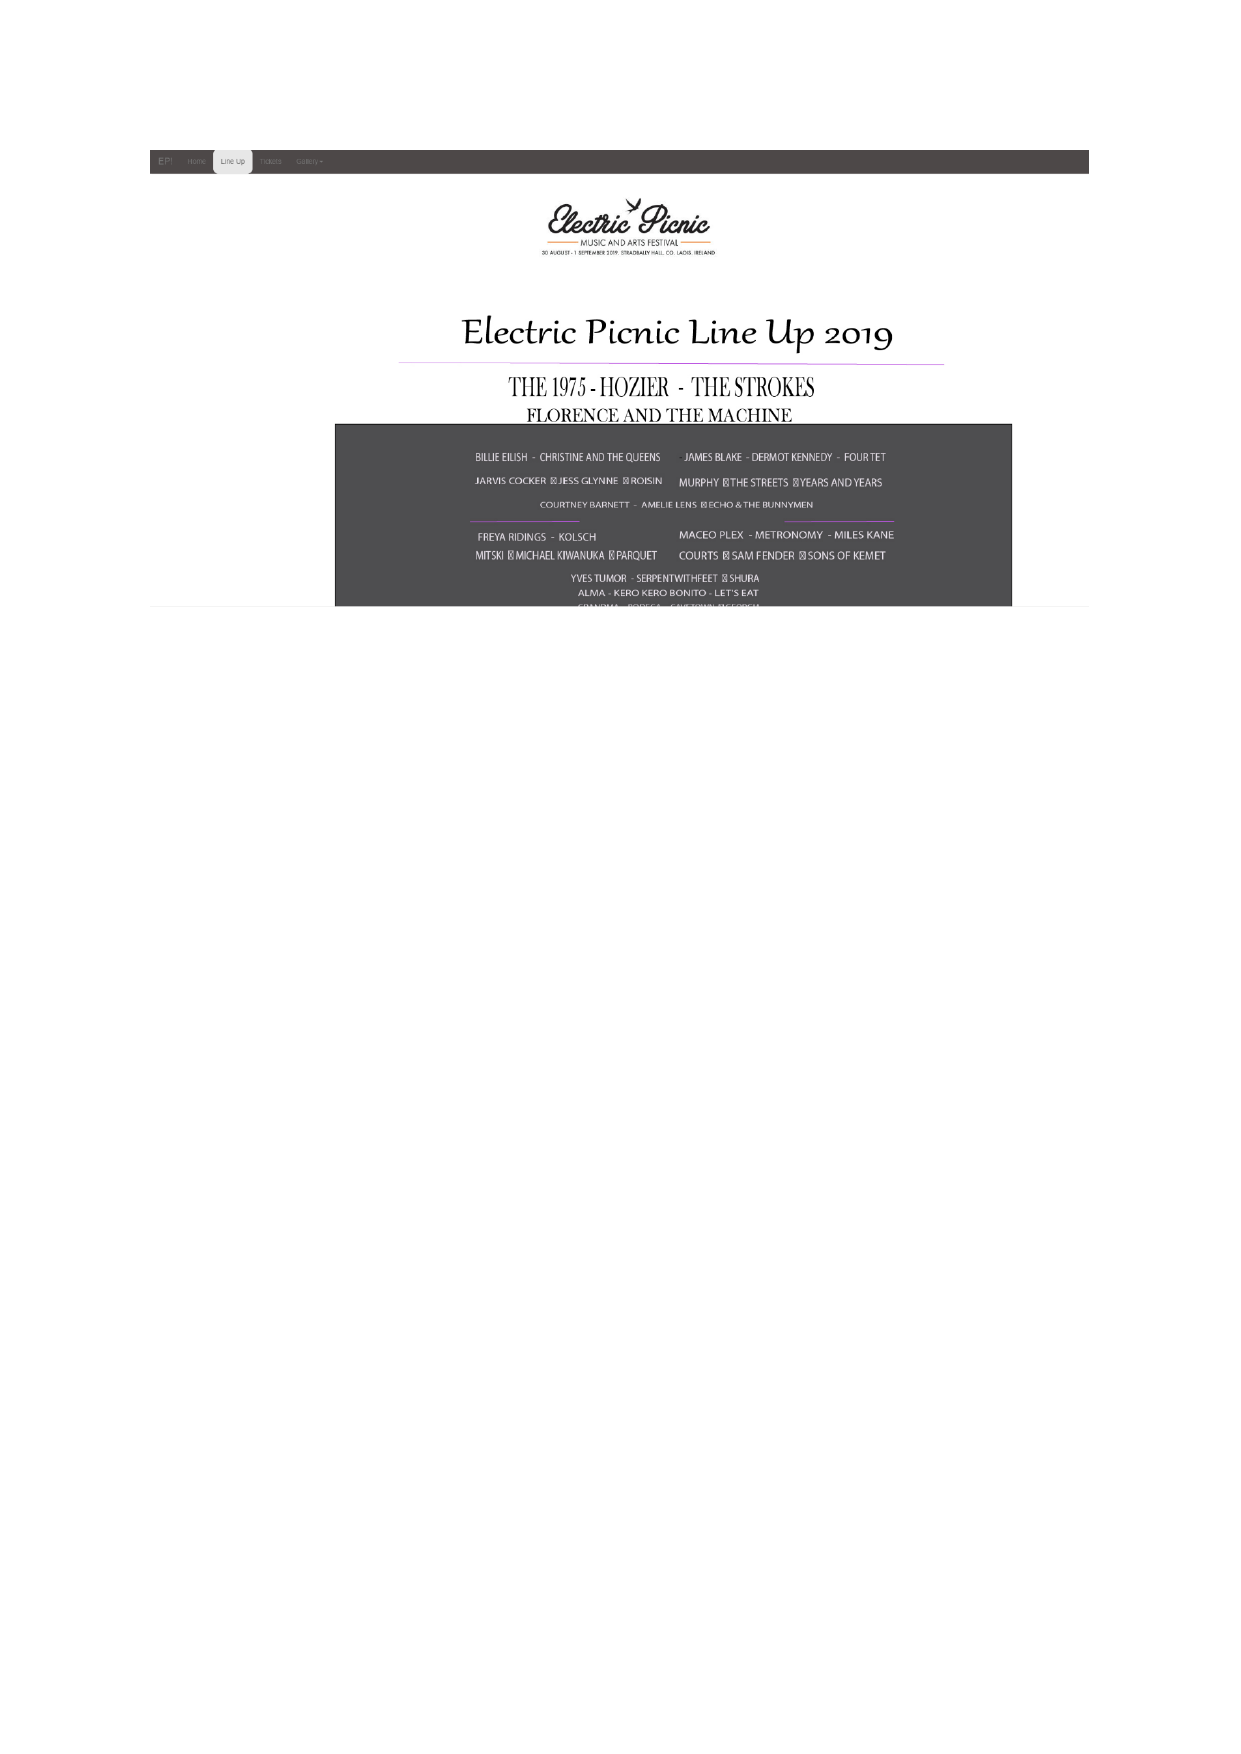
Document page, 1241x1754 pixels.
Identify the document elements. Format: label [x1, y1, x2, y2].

picture [150, 150, 1089, 607]
